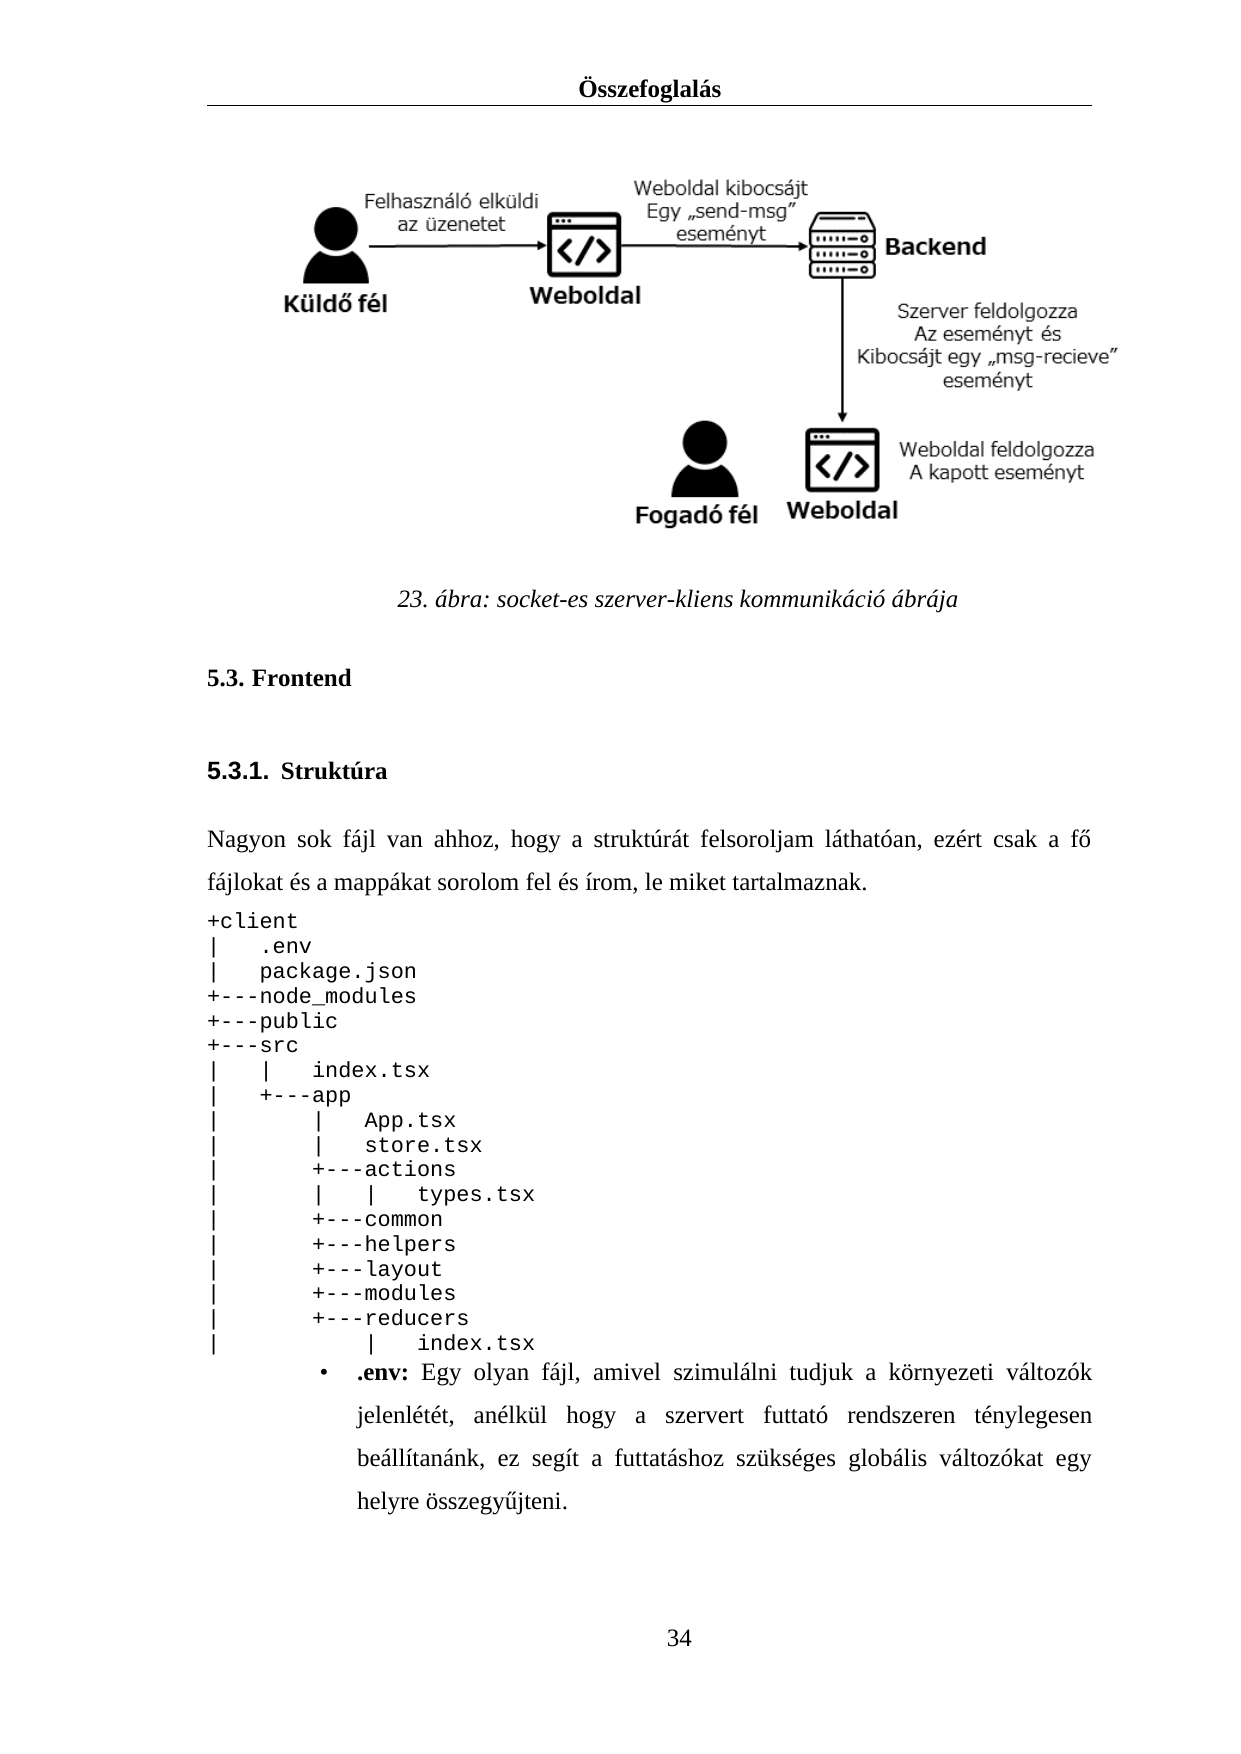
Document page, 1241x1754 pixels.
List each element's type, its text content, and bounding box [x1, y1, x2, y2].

text +---public [207, 1010, 1092, 1034]
list .env: Egy olyan fájl, amivel szimulálni tudjuk a környezeti változók jelenlétét, anélkül hogy a szervert futtató rendszeren ténylegesen beállítanánk, ez segít a futtatáshoz szükséges globális változókat egy helyre összegyűjteni. [319, 1357, 1092, 1515]
text 23. ábra: socket-es szerver-kliens kommunikáció ábrája [207, 584, 1092, 613]
text | +---reducers [207, 1307, 1092, 1332]
subtitle Frontend [207, 663, 1092, 692]
text | +---app [207, 1084, 1092, 1109]
text | .env [207, 935, 1092, 960]
text | +---common [207, 1208, 1092, 1233]
text +client [207, 911, 1092, 935]
subtitle Struktúra [207, 756, 1092, 785]
picture [265, 163, 1151, 570]
text | +---helpers [207, 1233, 1092, 1258]
text | | index.tsx [207, 1059, 1092, 1084]
text | +---actions [207, 1158, 1092, 1183]
text | | index.tsx [207, 1332, 1092, 1357]
text Nagyon sok fájl van ahhoz, hogy a struktúrát felsoroljam láthatóan, ezért csak a fő fájlokat és a mappákat sorolom fel és írom, le miket tartalmaznak. [207, 824, 1092, 896]
text | package.json [207, 960, 1092, 985]
text +---node_modules [207, 985, 1092, 1010]
text | +---modules [207, 1282, 1092, 1307]
text | +---layout [207, 1258, 1092, 1282]
text | | App.tsx [207, 1109, 1092, 1134]
text | | | types.tsx [207, 1183, 1092, 1208]
text | | store.tsx [207, 1134, 1092, 1158]
text +---src [207, 1034, 1092, 1059]
